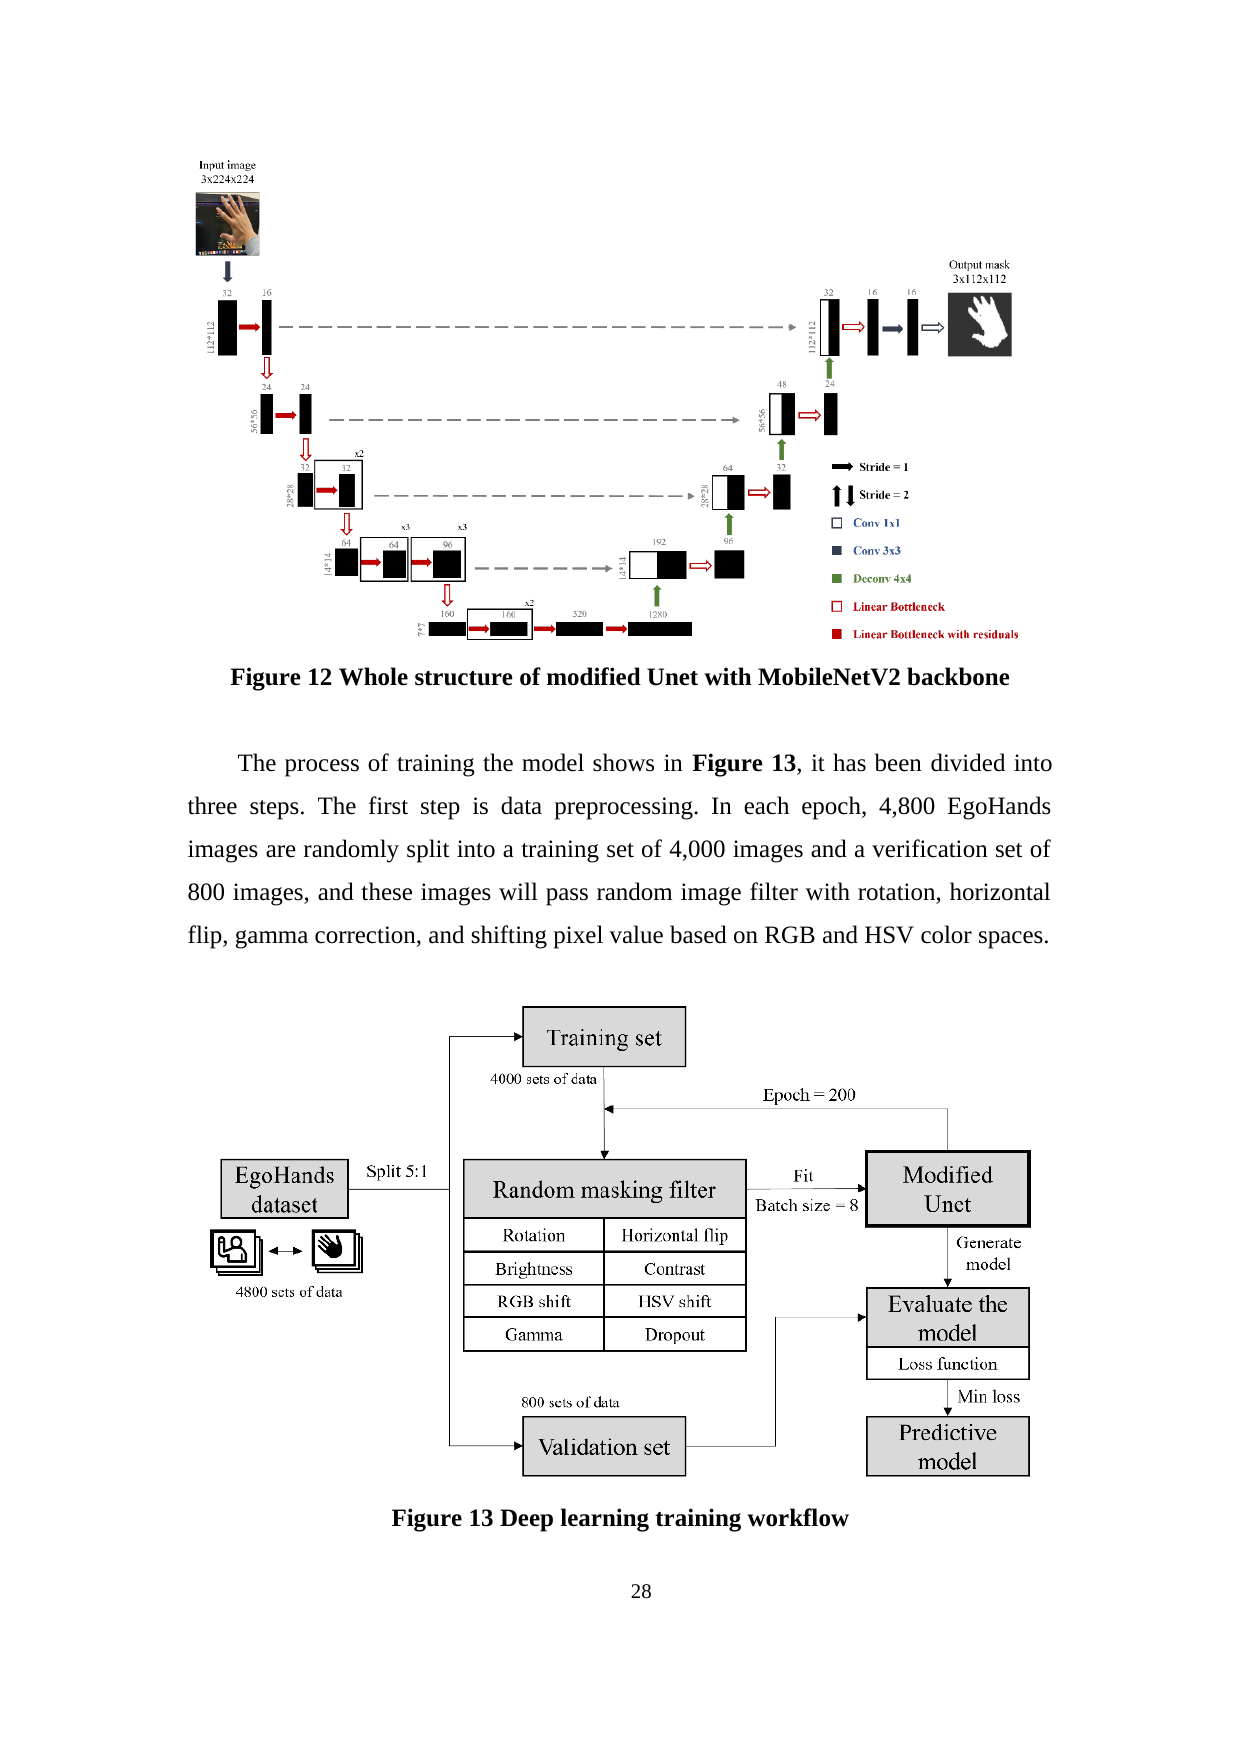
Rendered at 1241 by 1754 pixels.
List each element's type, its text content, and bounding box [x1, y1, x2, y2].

text The process of training the model shows in Figure 13, it has been divided into three steps. The first step is data preprocessing. In each epoch, 4,800 EgoHands images are randomly split into a training set of 4,000 images and a verification set of 800 images, and these images will pass random image filter with rotation, horizontal flip, gamma correction, and shifting pixel value based on RGB and HSV color spaces. [187, 748, 1053, 949]
picture [193, 1006, 1047, 1489]
text Figure 12 Whole structure of modified Unet with MobileNetV2 backbone [187, 662, 1053, 690]
text Figure 13 Deep learning training workflow [187, 1503, 1053, 1532]
picture [187, 150, 1053, 648]
